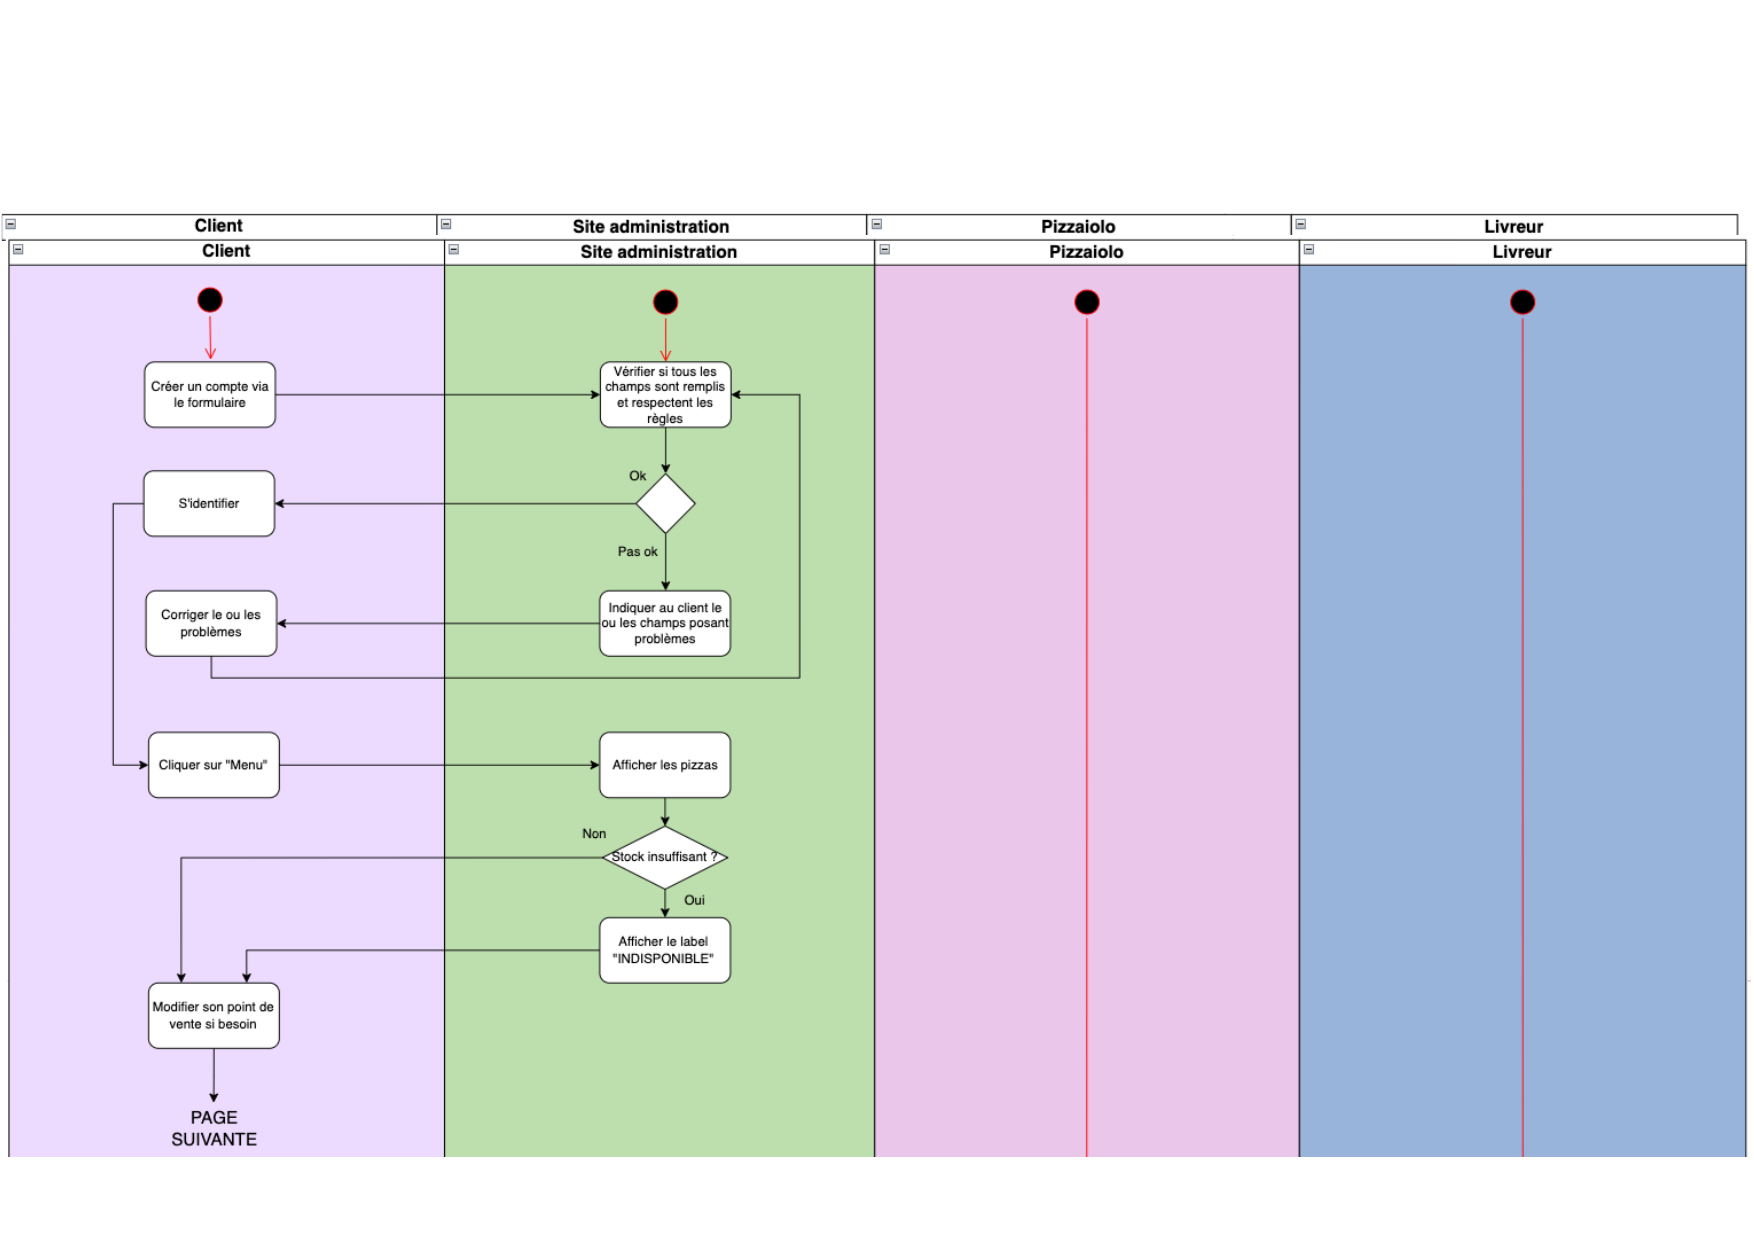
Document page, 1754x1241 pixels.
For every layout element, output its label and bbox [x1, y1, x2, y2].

picture [1, 213, 1752, 1157]
